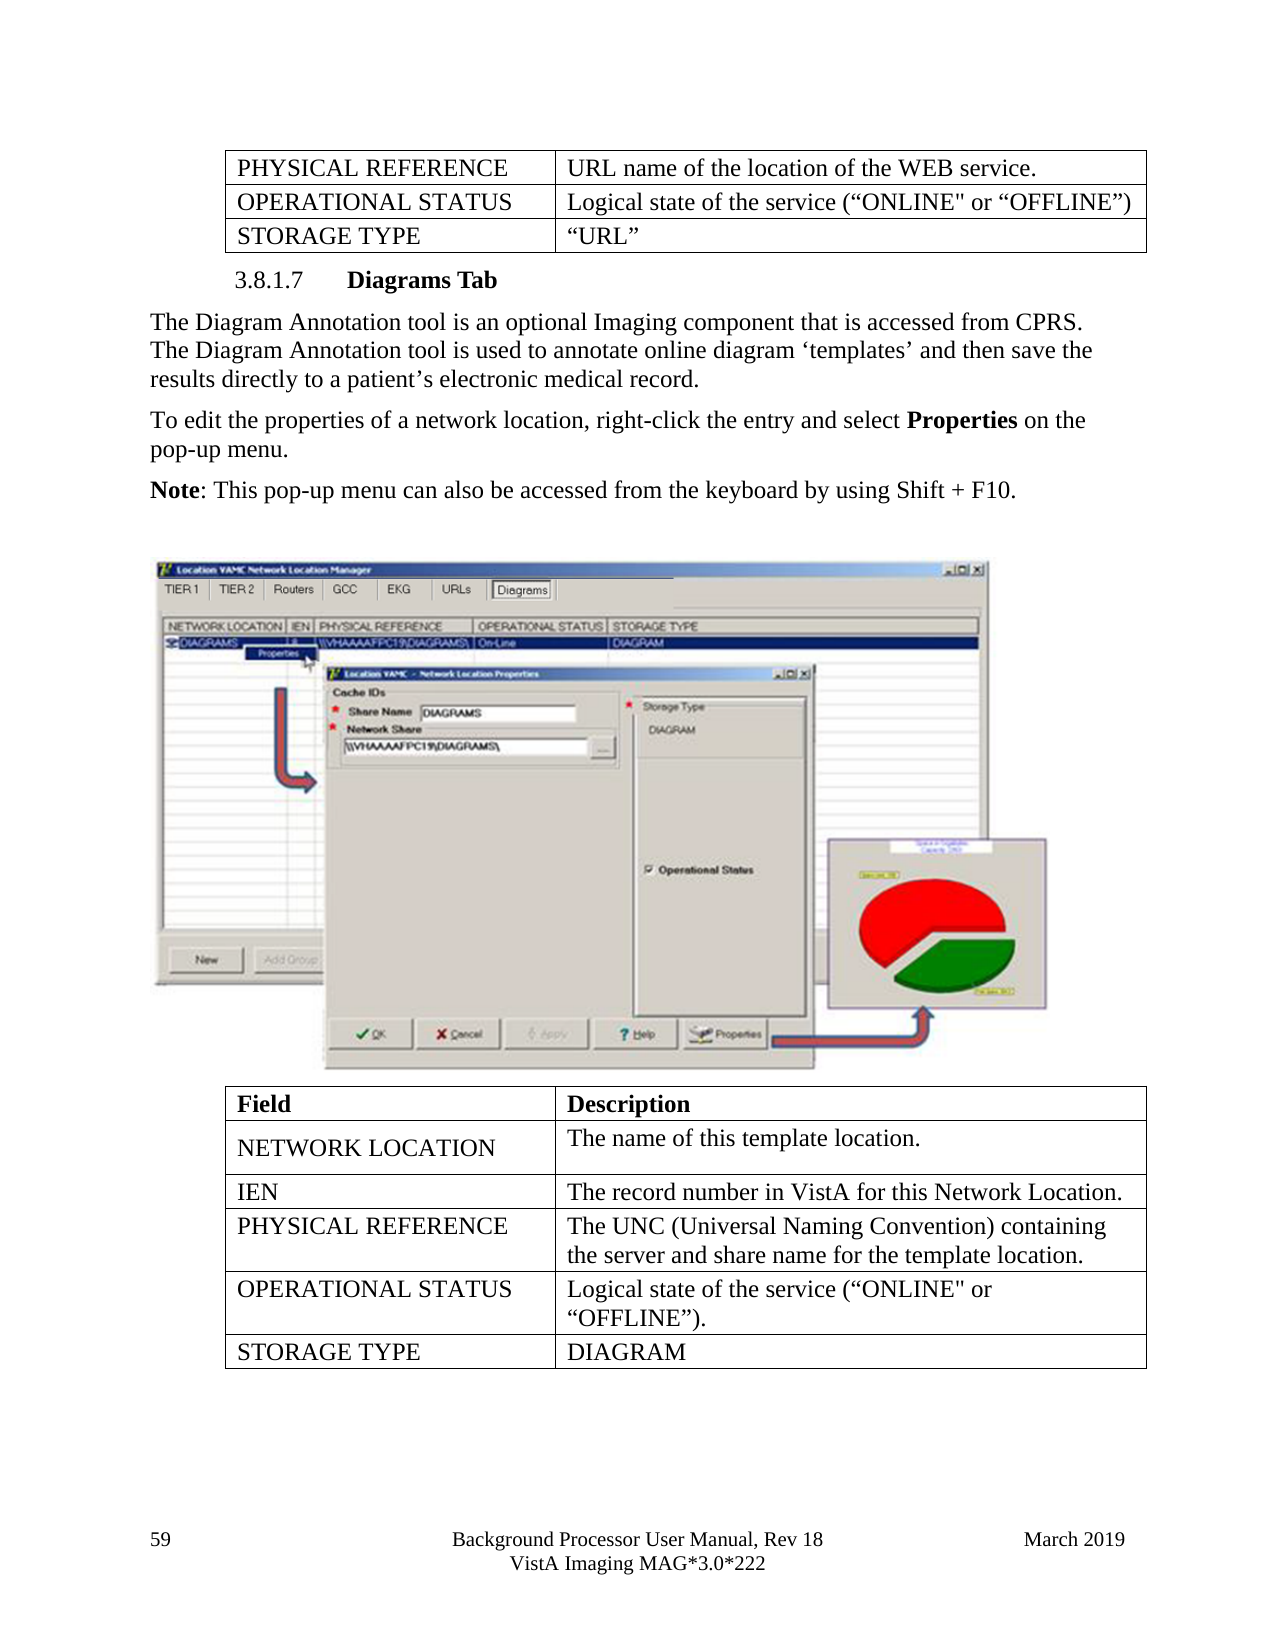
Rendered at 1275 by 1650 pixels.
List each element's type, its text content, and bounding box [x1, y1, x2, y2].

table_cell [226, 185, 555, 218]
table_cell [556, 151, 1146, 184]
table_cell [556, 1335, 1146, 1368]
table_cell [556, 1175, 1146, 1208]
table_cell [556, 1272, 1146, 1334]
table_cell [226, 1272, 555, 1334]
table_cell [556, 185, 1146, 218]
text To edit the properties of a network location, right-click the entry and select Properties on the pop-up menu. [150, 405, 1125, 463]
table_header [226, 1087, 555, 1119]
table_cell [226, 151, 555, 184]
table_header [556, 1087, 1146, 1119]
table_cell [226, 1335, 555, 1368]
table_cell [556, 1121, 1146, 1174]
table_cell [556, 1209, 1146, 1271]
picture [150, 557, 1050, 1074]
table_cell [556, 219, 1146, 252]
text Note: This pop-up menu can also be accessed from the keyboard by using Shift + F10. [150, 475, 1125, 504]
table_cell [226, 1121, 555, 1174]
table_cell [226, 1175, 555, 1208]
text The Diagram Annotation tool is an optional Imaging component that is accessed from CPRS. The Diagram Annotation tool is used to annotate online diagram ‘templates’ and then save the results directly to a patient’s electronic medical record. [150, 307, 1125, 393]
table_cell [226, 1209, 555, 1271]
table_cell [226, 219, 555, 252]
subtitle Diagrams Tab [234, 265, 1125, 294]
